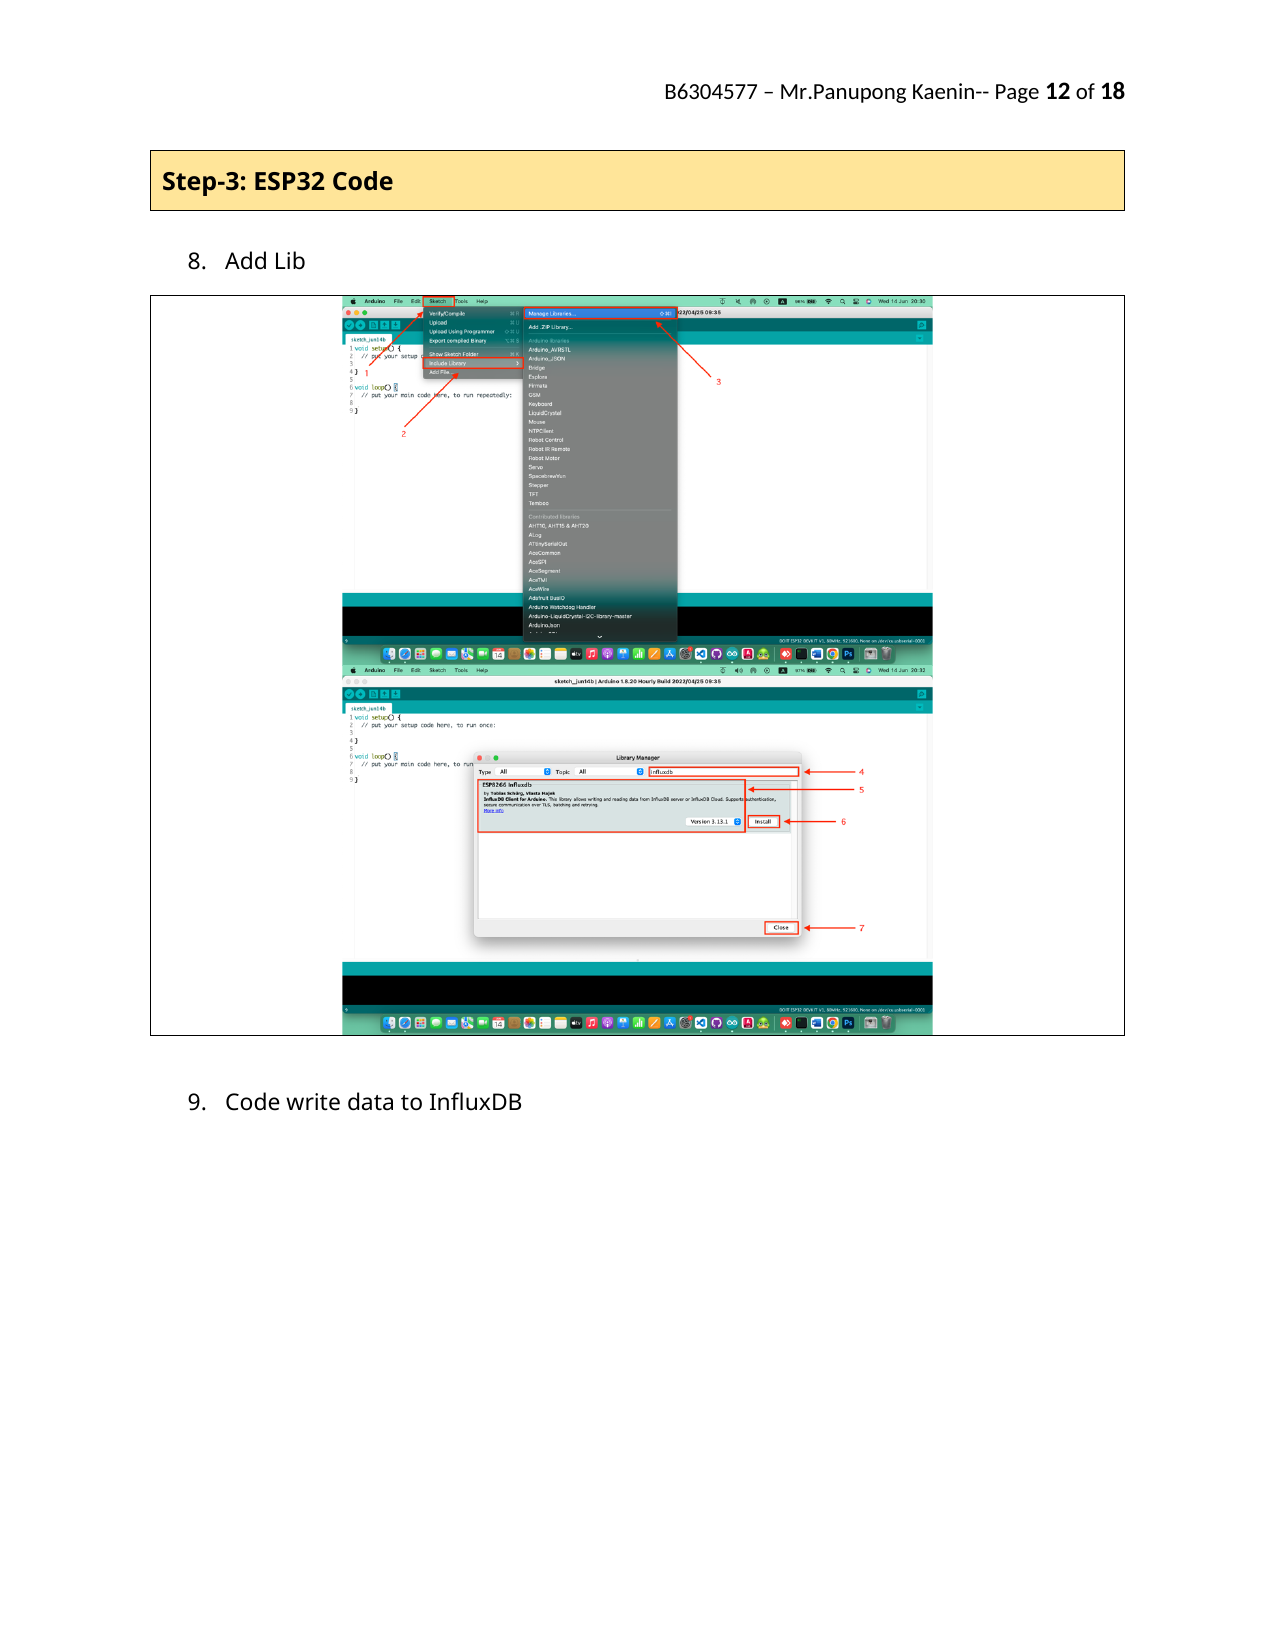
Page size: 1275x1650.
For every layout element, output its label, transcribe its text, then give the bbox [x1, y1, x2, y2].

table_header [151, 296, 342, 1034]
table_header Step-3: ESP32 Code [151, 151, 1124, 210]
list Add Lib [187, 245, 1125, 276]
list Code write data to InfluxDB [187, 1086, 1125, 1117]
picture [342, 296, 933, 1035]
table_header [933, 296, 1124, 1034]
